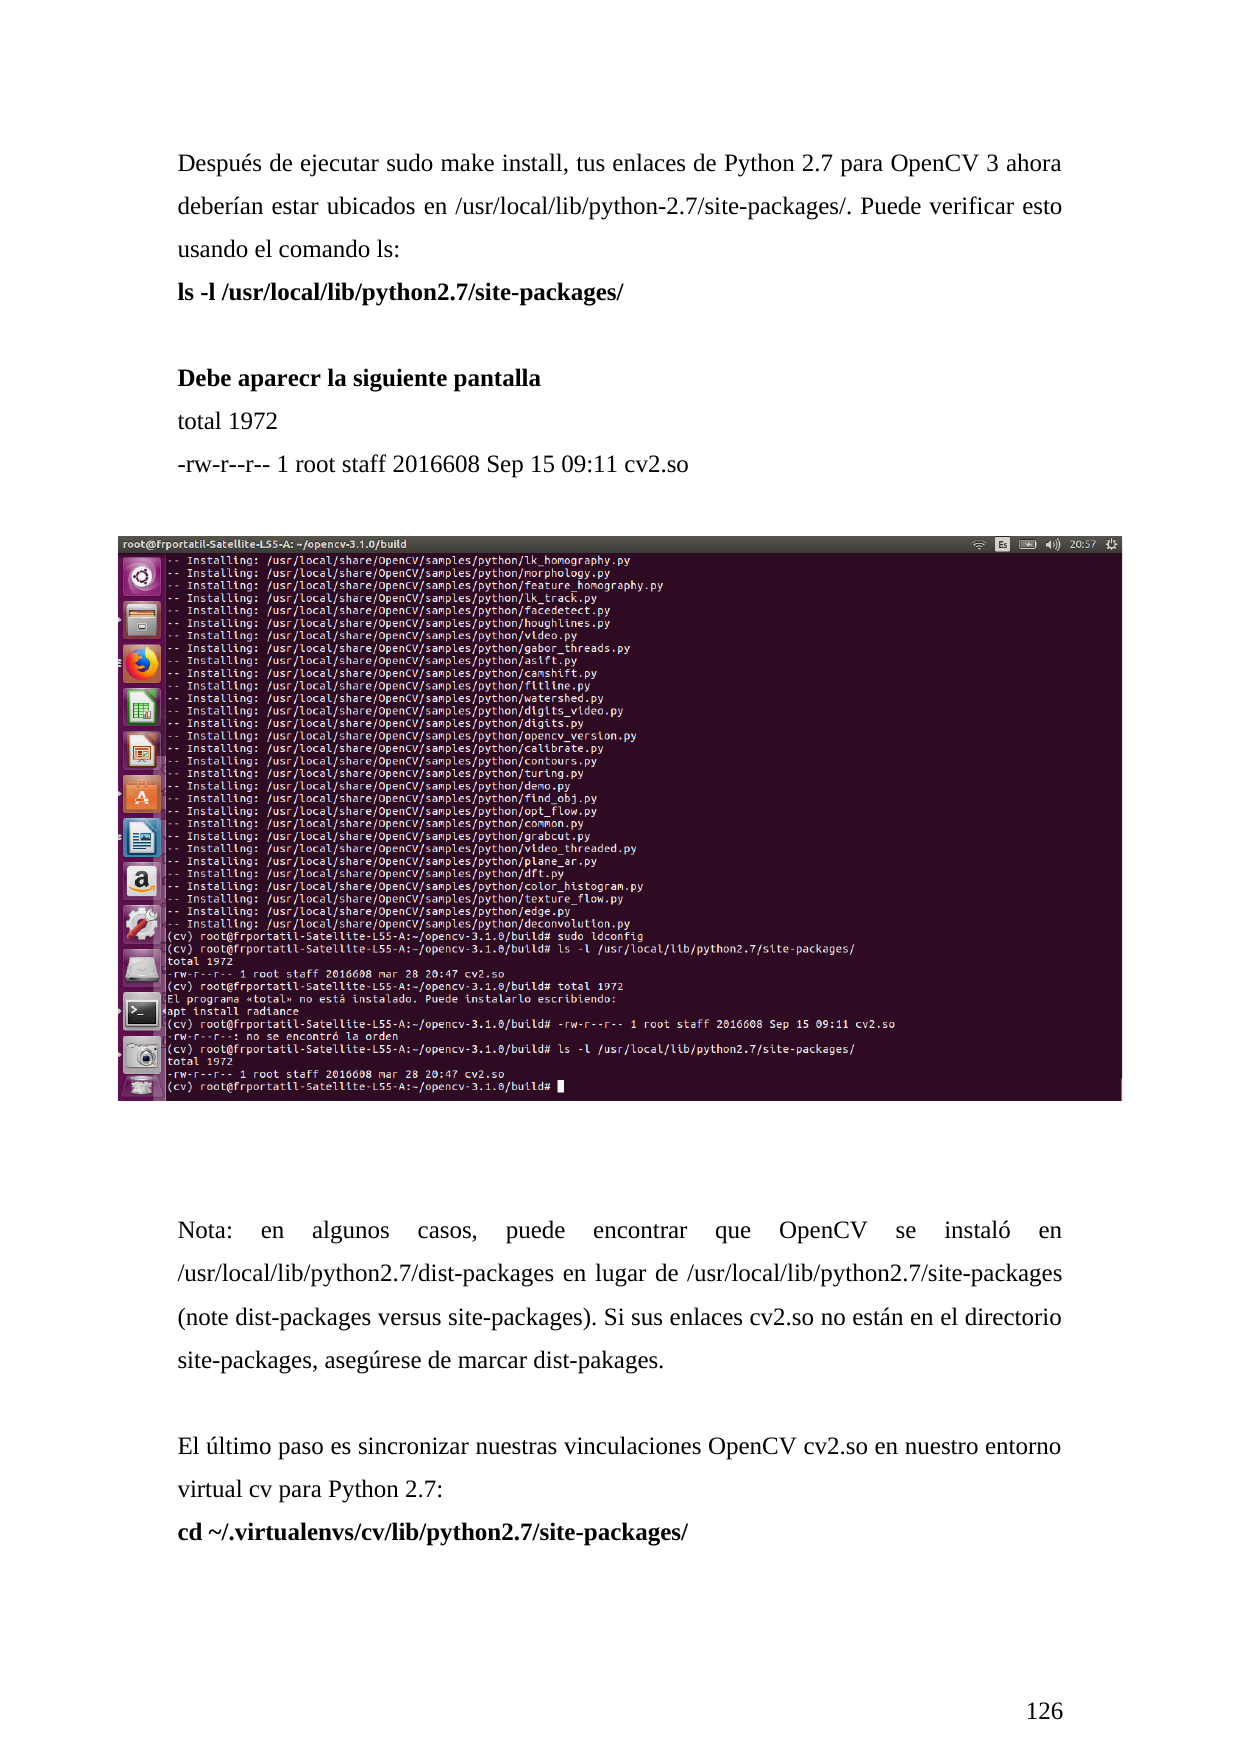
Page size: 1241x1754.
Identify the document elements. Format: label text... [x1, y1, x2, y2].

text Debe aparecr la siguiente pantalla [177, 363, 1063, 392]
text El último paso es sincronizar nuestras vinculaciones OpenCV cv2.so en nuestro entorno virtual cv para Python 2.7: [177, 1431, 1063, 1503]
text -rw-r--r-- 1 root staff 2016608 Sep 15 09:11 cv2.so [177, 449, 1063, 478]
text cd ~/.virtualenvs/cv/lib/python2.7/site-packages/ [177, 1517, 1063, 1546]
picture [118, 536, 1123, 1101]
text Nota: en algunos casos, puede encontrar que OpenCV se instaló en /usr/local/lib/python2.7/dist-packages en lugar de /usr/local/lib/python2.7/site-packages (note dist-packages versus site-packages). Si sus enlaces cv2.so no están en el directorio site-packages, asegúrese de marcar dist-pakages. [177, 1215, 1063, 1373]
text Después de ejecutar sudo make install, tus enlaces de Python 2.7 para OpenCV 3 ahora deberían estar ubicados en /usr/local/lib/python-2.7/site-packages/. Puede verificar esto usando el comando ls: [177, 148, 1063, 263]
text ls -l /usr/local/lib/python2.7/site-packages/ [177, 277, 1063, 306]
text total 1972 [177, 406, 1063, 435]
